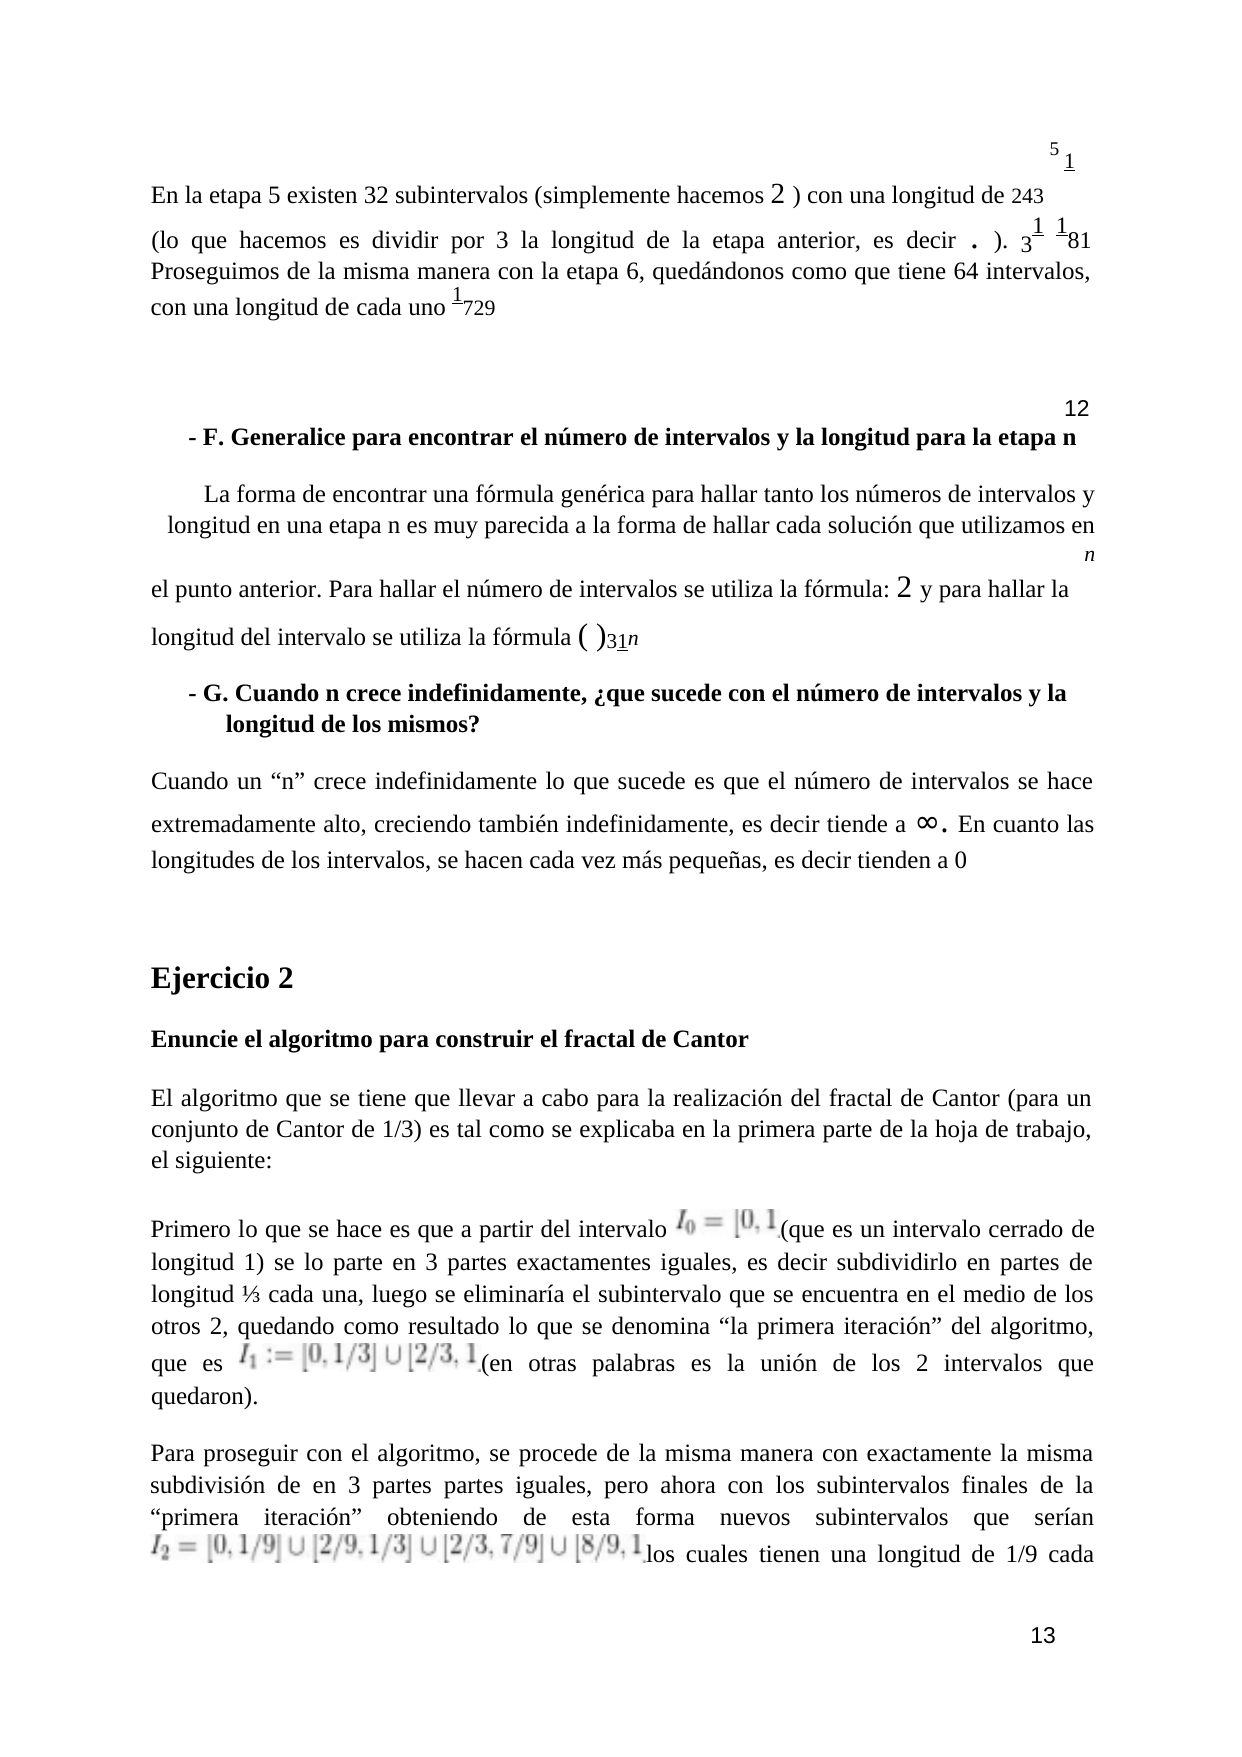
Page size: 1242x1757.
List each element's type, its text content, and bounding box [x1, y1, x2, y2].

text Primero lo que se hace es que a partir del intervalo (que es un intervalo cerrado de longitud 1) se lo parte en 3 partes exactamentes iguales, es decir subdividirlo en partes de longitud ⅓ cada una, luego se eliminaría el subintervalo que se encuentra en el medio de los otros 2, quedando como resultado lo que se denomina “la primera iteración” del algoritmo, que es (en otras palabras es la unión de los 2 intervalos que quedaron). [150, 1209, 1094, 1410]
text 12 [123, 395, 1089, 422]
text Cuando un “n” crece indefinidamente lo que sucede es que el número de intervalos se hace extremadamente alto, creciendo también indefinidamente, es decir tiende a ∞. En cuanto las longitudes de los intervalos, se hacen cada vez más pequeñas, es decir tienden a 0 [151, 766, 1094, 873]
text En la etapa 5 existen 32 subintervalos (simplemente hacemos 2 ) con una longitud de 243 [151, 176, 1086, 209]
text 5 1 [123, 138, 1075, 176]
text - G. Cuando n crece indefinidamente, ¿que sucede con el número de intervalos y la longitud de los mismos? [188, 678, 1094, 738]
text (lo que hacemos es dividir por 3 la longitud de la etapa anterior, es decir . ). 31 181 Proseguimos de la misma manera con la etapa 6, quedándonos como que tiene 64 intervalos, con una longitud de cada uno 1729 [150, 214, 1092, 323]
text La forma de encontrar una fórmula genérica para hallar tanto los números de intervalos y longitud en una etapa n es muy parecida a la forma de hallar cada solución que utilizamos en n [151, 479, 1095, 566]
picture [675, 1209, 781, 1238]
picture [150, 1534, 646, 1563]
text el punto anterior. Para hallar el número de intervalos se utiliza la fórmula: 2 y para hallar la longitud del intervalo se utiliza la fórmula ( )31n [151, 569, 1092, 653]
picture [238, 1343, 481, 1372]
text Enuncie el algoritmo para construir el fractal de Cantor [151, 1024, 1188, 1053]
text - F. Generalice para encontrar el número de intervalos y la longitud para la etapa n [188, 422, 1095, 450]
text Ejercicio 2 [151, 959, 1188, 995]
text El algoritmo que se tiene que llevar a cabo para la realización del fractal de Cantor (para un conjunto de Cantor de 1/3) es tal como se explicaba en la primera parte de la hoja de trabajo, el siguiente: [151, 1083, 1094, 1174]
